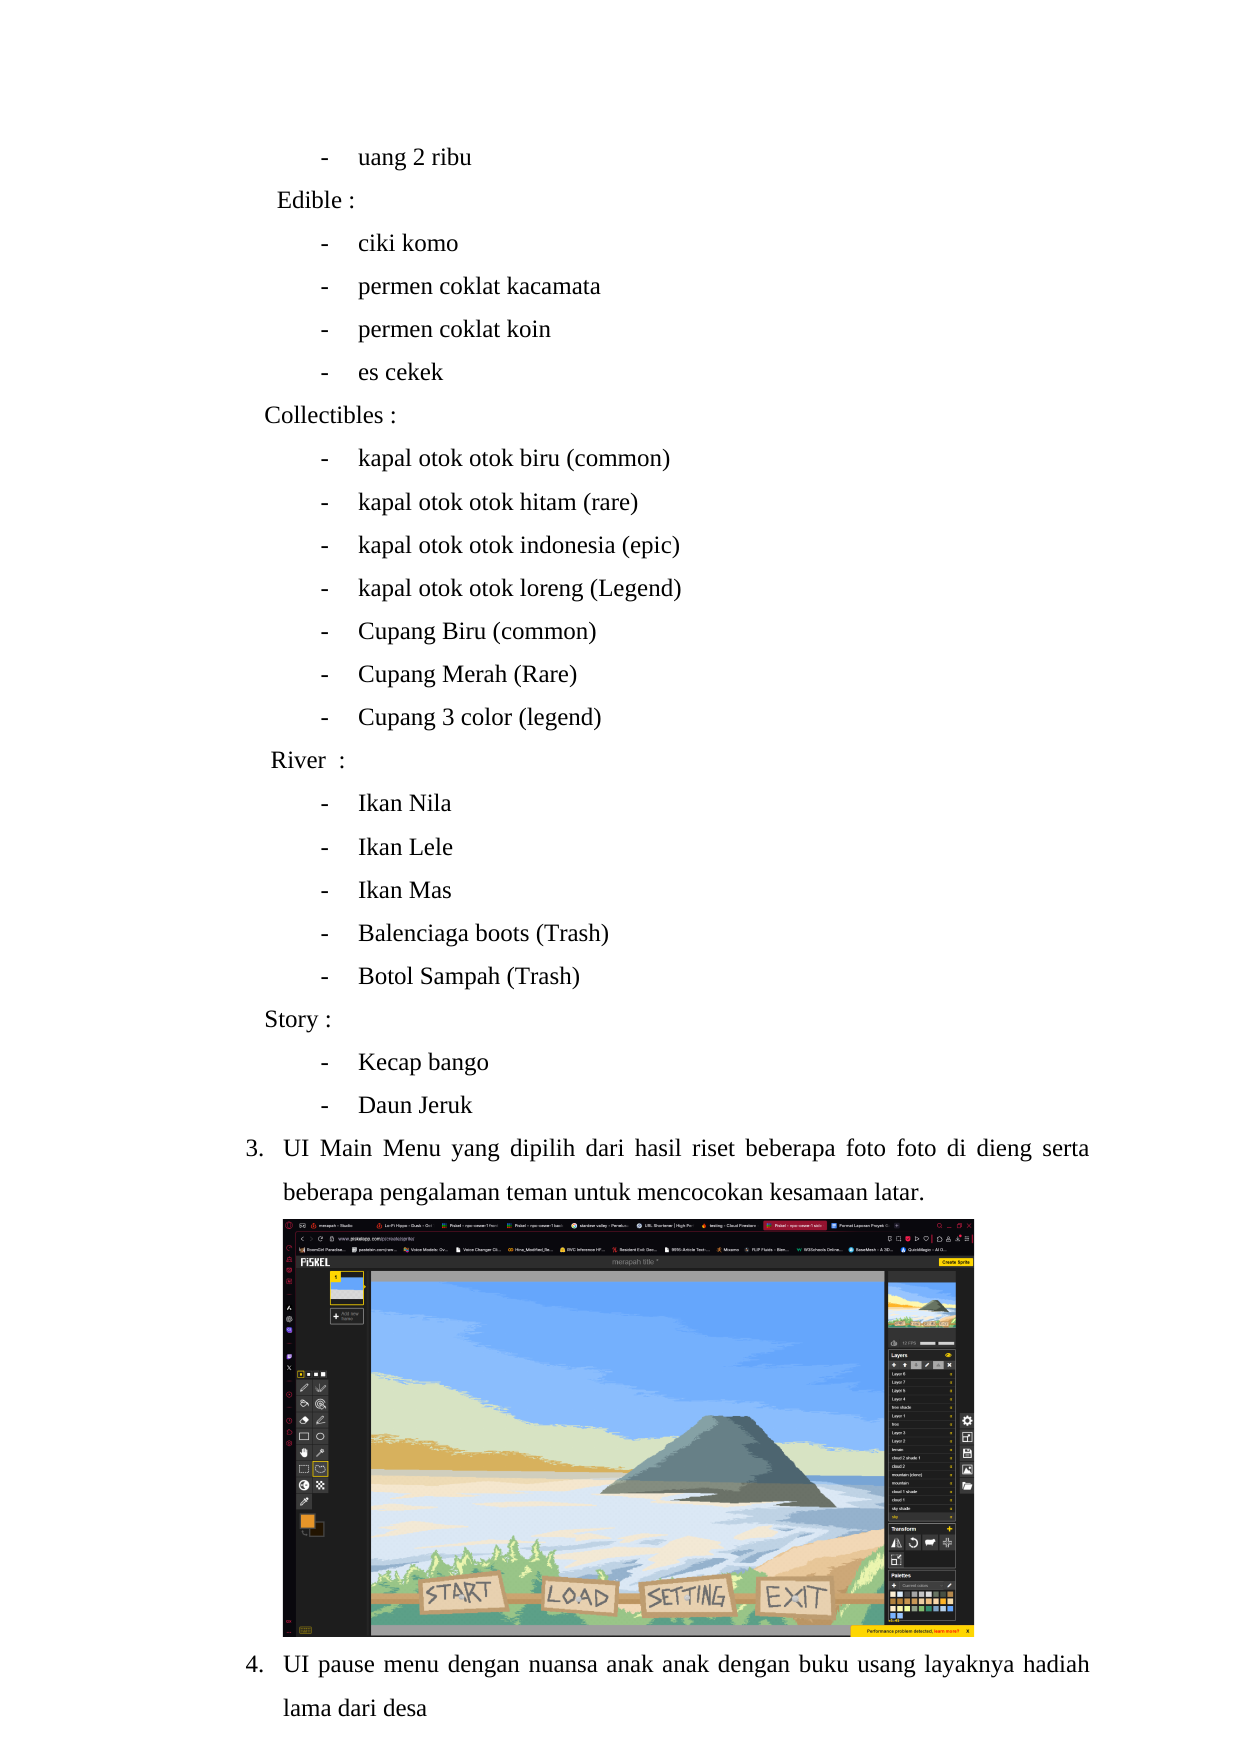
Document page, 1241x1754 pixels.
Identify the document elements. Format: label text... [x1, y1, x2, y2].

text River : [133, 745, 1091, 774]
list Ikan Mas [320, 875, 1091, 903]
list uang 2 ribu [320, 142, 1091, 170]
list kapal otok otok biru (common) [320, 443, 1091, 472]
list Cupang 3 color (legend) [320, 702, 1091, 731]
text Story : [133, 1004, 1091, 1033]
text Collectibles : [133, 400, 1091, 429]
list UI pause menu dengan nuansa anak anak dengan buku usang layaknya hadiah lama dari desa [245, 1649, 1091, 1721]
list UI Main Menu yang dipilih dari hasil riset beberapa foto foto di dieng serta beberapa pengalaman teman untuk mencocokan kesamaan latar. [245, 1133, 1091, 1205]
list es cekek [320, 357, 1091, 386]
list Ikan Nila [320, 788, 1091, 817]
list permen coklat kacamata [320, 271, 1091, 300]
list kapal otok otok loreng (Legend) [320, 573, 1091, 602]
list Botol Sampah (Trash) [320, 961, 1091, 990]
list ciki komo [320, 228, 1091, 257]
list kapal otok otok hitam (rare) [320, 487, 1091, 515]
picture [282, 1219, 975, 1637]
list Ikan Lele [320, 832, 1091, 860]
list Cupang Merah (Rare) [320, 659, 1091, 688]
text Edible : [133, 185, 1091, 213]
list Cupang Biru (common) [320, 616, 1091, 645]
list permen coklat koin [320, 314, 1091, 343]
list Kecap bango [320, 1047, 1091, 1076]
list Balenciaga boots (Trash) [320, 918, 1091, 947]
list Daun Jeruk [320, 1090, 1091, 1119]
list kapal otok otok indonesia (epic) [320, 530, 1091, 558]
